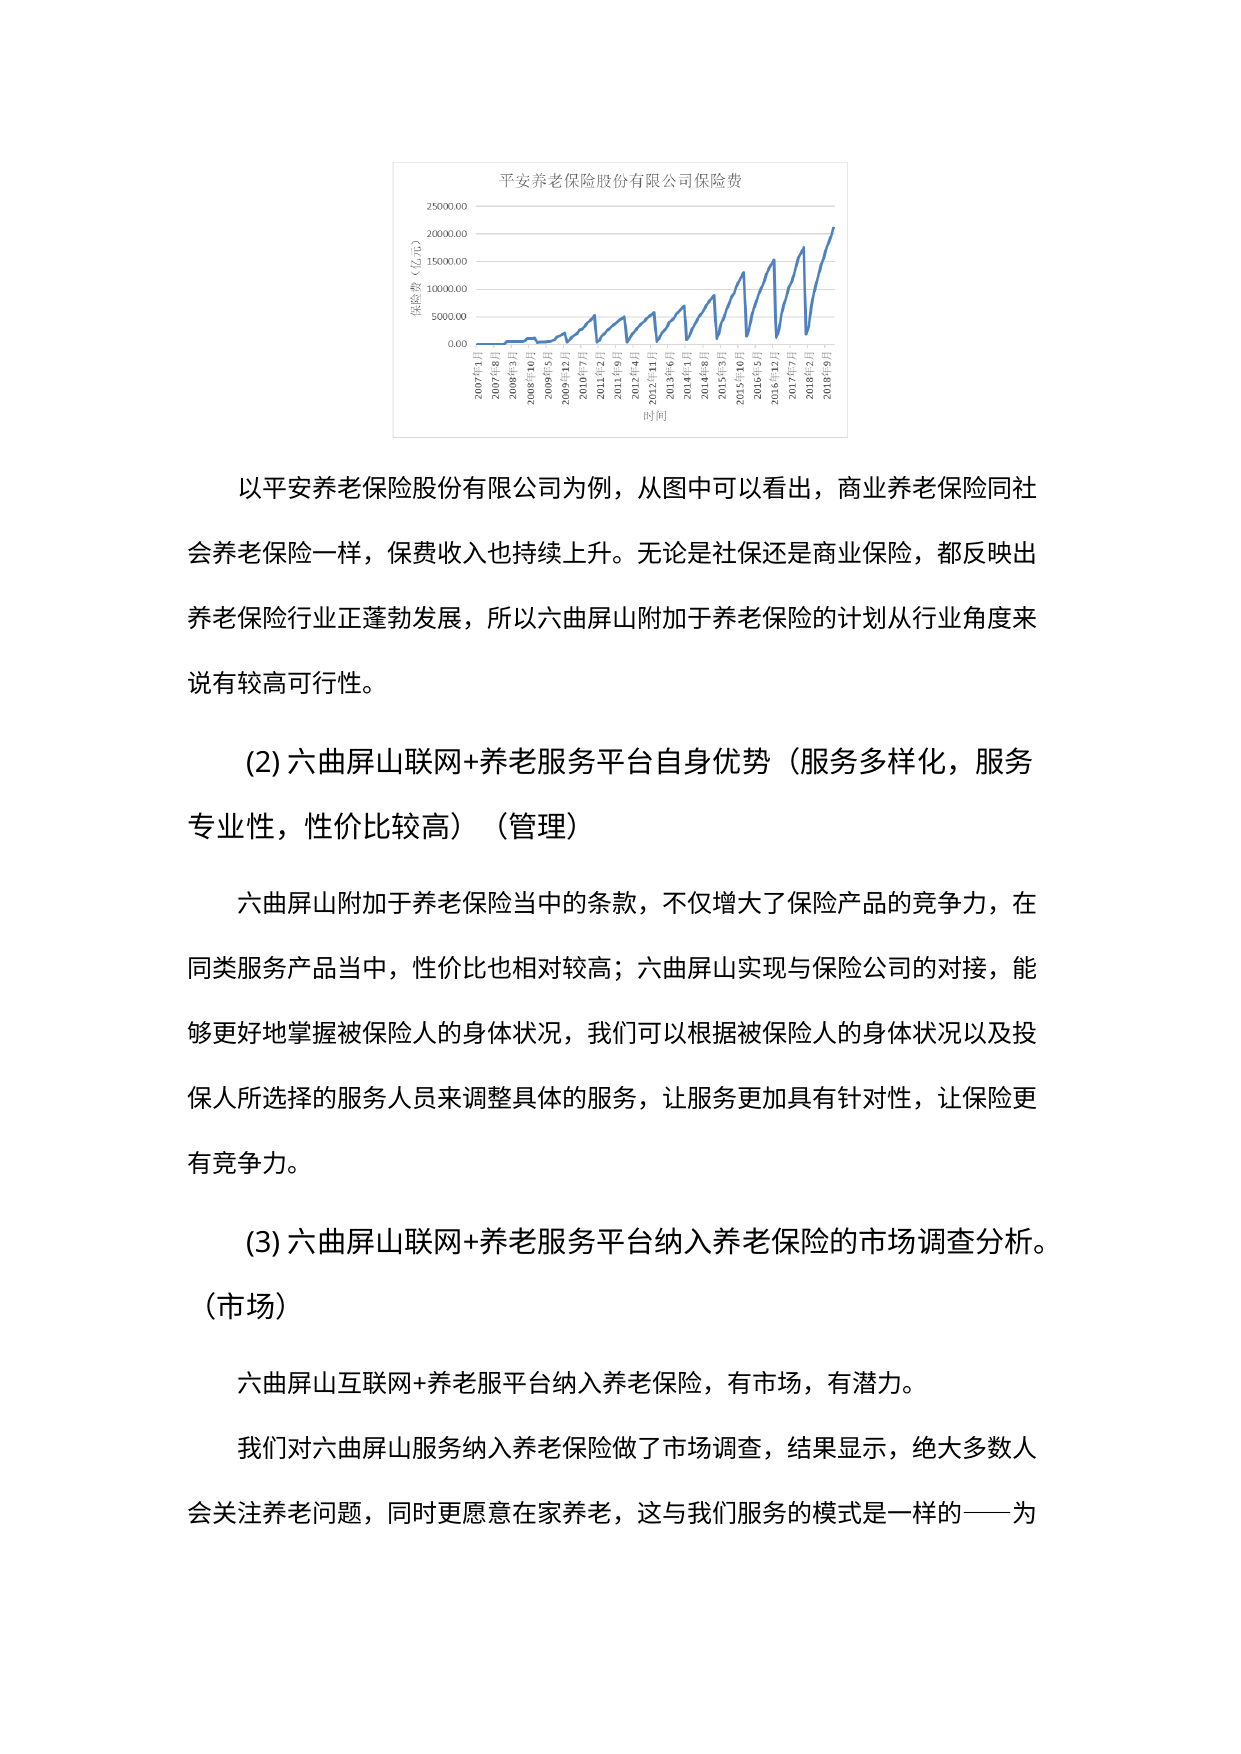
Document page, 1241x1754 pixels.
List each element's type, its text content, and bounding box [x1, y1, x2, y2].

text 六曲屏山互联网+养老服平台纳入养老保险，有市场，有潜力。 [187, 1349, 1053, 1414]
subtitle 六曲屏山联网+养老服务平台自身优势（服务多样化，服务专业性，性价比较高）（管理） [187, 727, 1053, 857]
text 以平安养老保险股份有限公司为例，从图中可以看出，商业养老保险同社会养老保险一样，保费收入也持续上升。无论是社保还是商业保险，都反映出养老保险行业正蓬勃发展，所以六曲屏山附加于养老保险的计划从行业角度来说有较高可行性。 [187, 454, 1053, 714]
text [187, 1414, 1053, 1544]
picture [392, 162, 848, 438]
subtitle 六曲屏山联网+养老服务平台纳入养老保险的市场调查分析。（市场） [187, 1207, 1053, 1337]
text 六曲屏山附加于养老保险当中的条款，不仅增大了保险产品的竞争力，在同类服务产品当中，性价比也相对较高；六曲屏山实现与保险公司的对接，能够更好地掌握被保险人的身体状况，我们可以根据被保险人的身体状况以及投保人所选择的服务人员来调整具体的服务，让服务更加具有针对性，让保险更有竞争力。 [187, 869, 1053, 1194]
